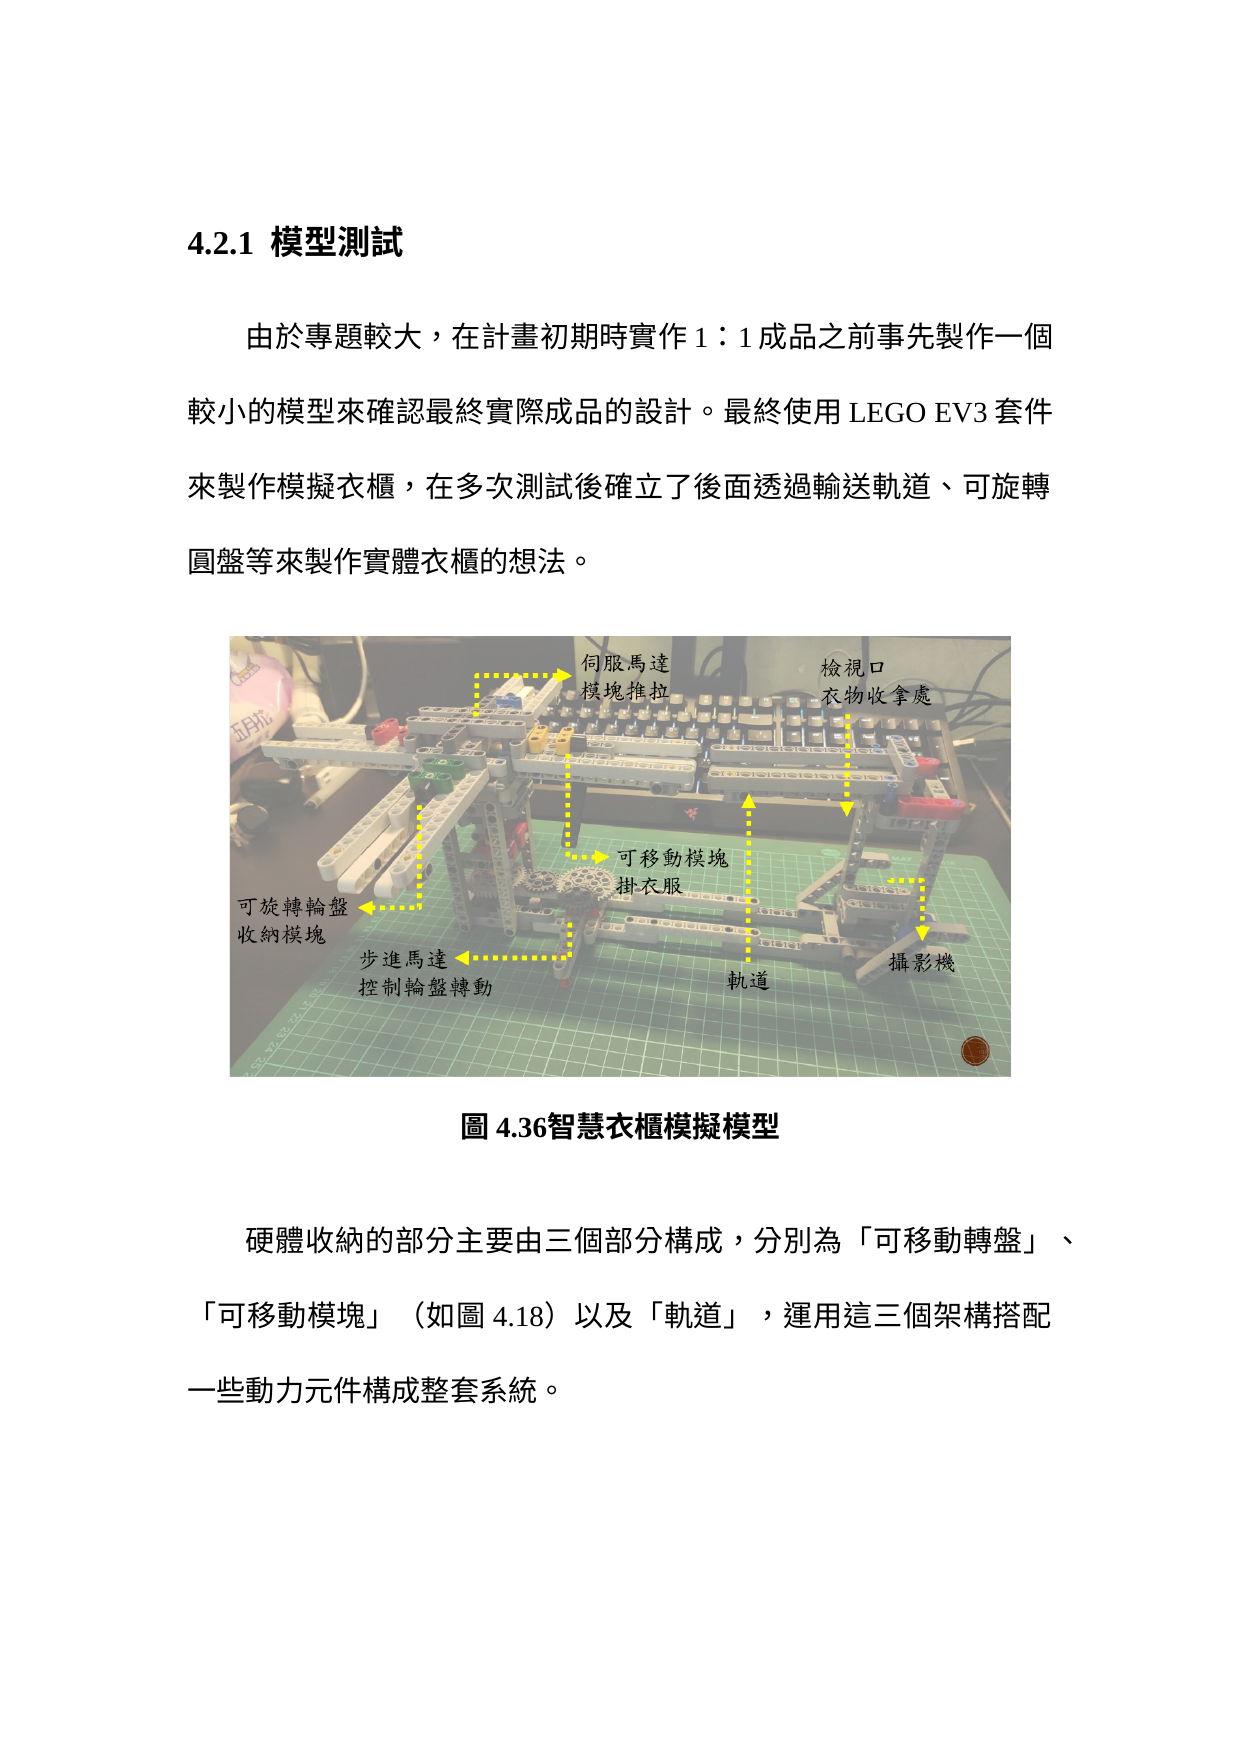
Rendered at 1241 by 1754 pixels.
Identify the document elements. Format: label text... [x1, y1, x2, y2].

text 硬體收納的部分主要由三個部分構成，分別為「可移動轉盤」、「可移動模塊」（如圖4.18）以及「軌道」，運用這三個架構搭配一些動力元件構成整套系統。 [187, 1202, 1053, 1427]
subtitle 模型測試 [187, 202, 1053, 277]
text 由於專題較大，在計畫初期時實作1：1成品之前事先製作一個較小的模型來確認最終實際成品的設計。最終使用LEGO EV3套件來製作模擬衣櫃，在多次測試後確立了後面透過輸送軌道、可旋轉圓盤等來製作實體衣櫃的想法。 [187, 297, 1053, 597]
picture [229, 636, 1011, 1077]
